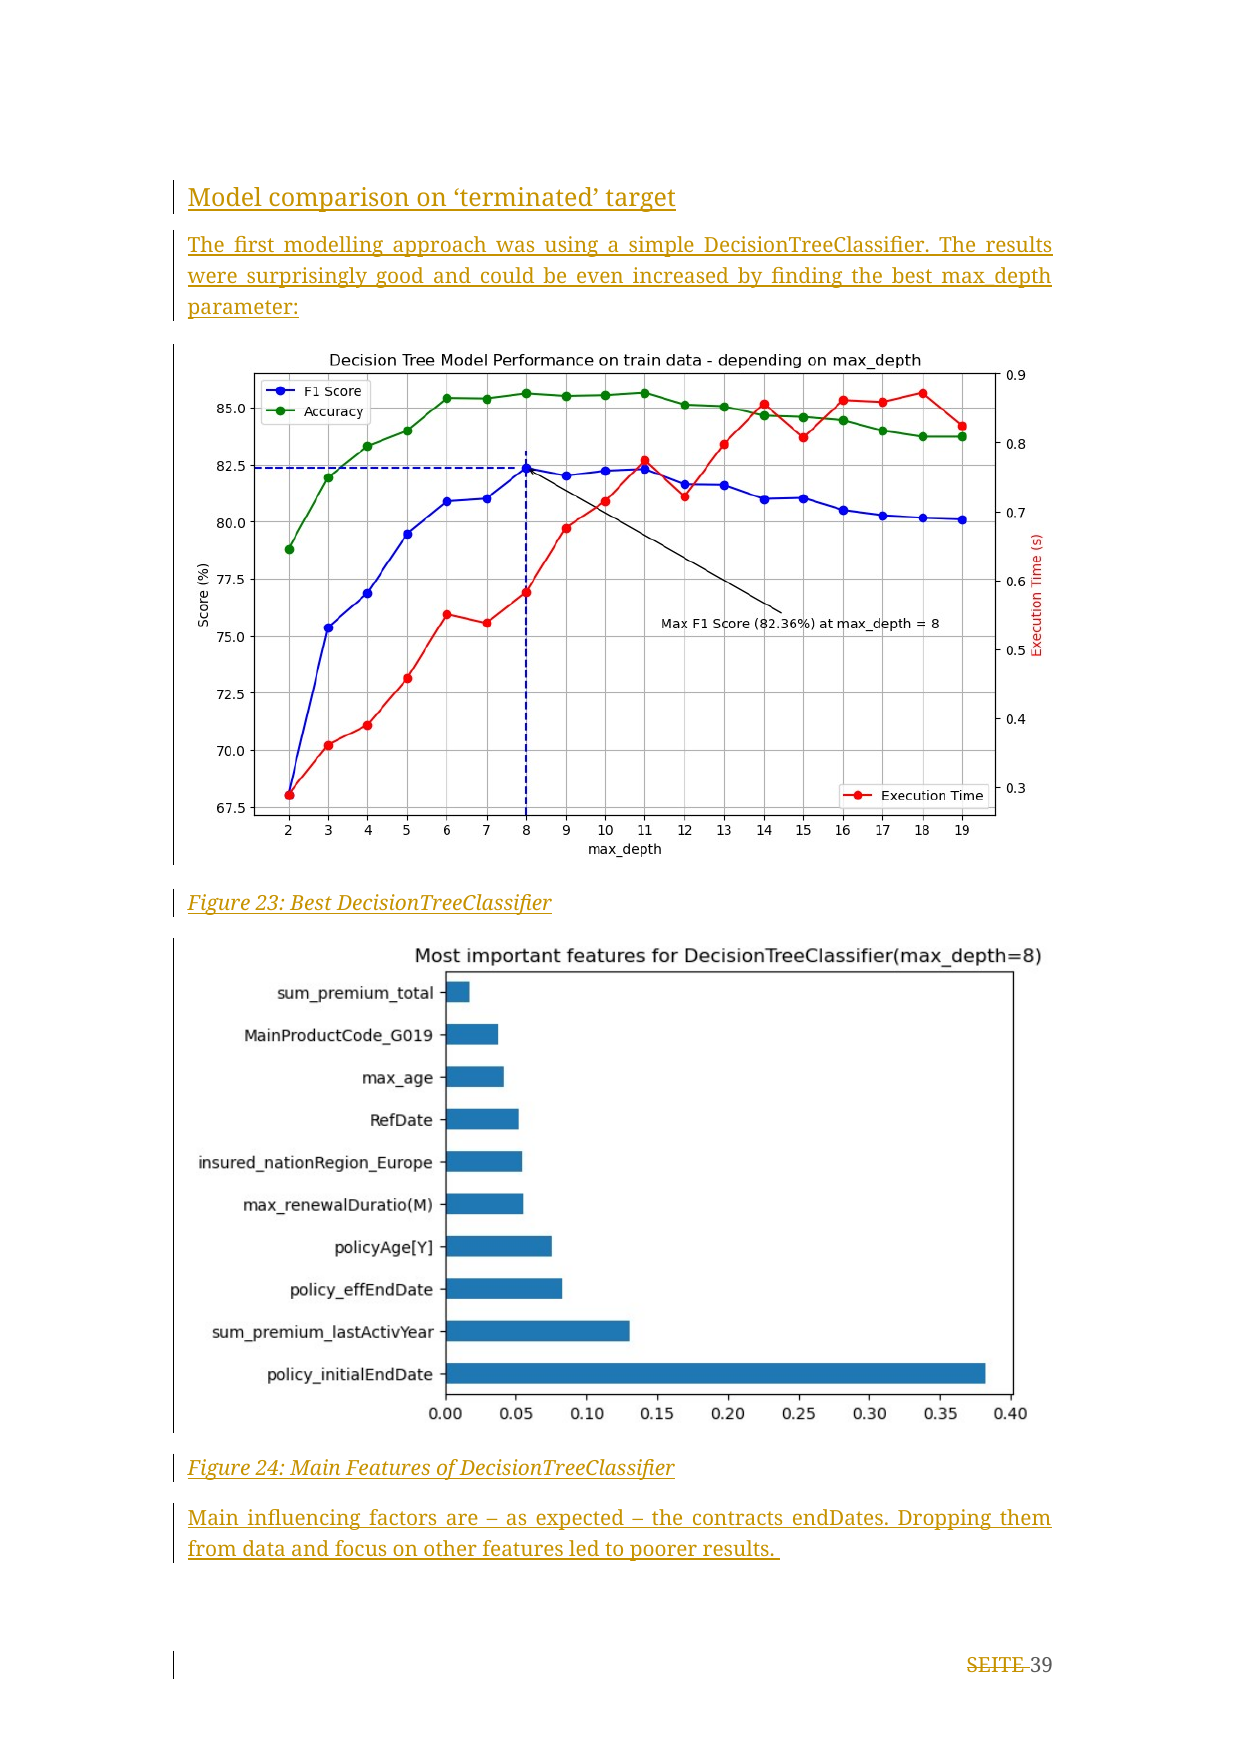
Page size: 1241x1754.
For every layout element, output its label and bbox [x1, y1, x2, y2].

picture [187, 344, 1053, 865]
picture [187, 937, 1053, 1433]
